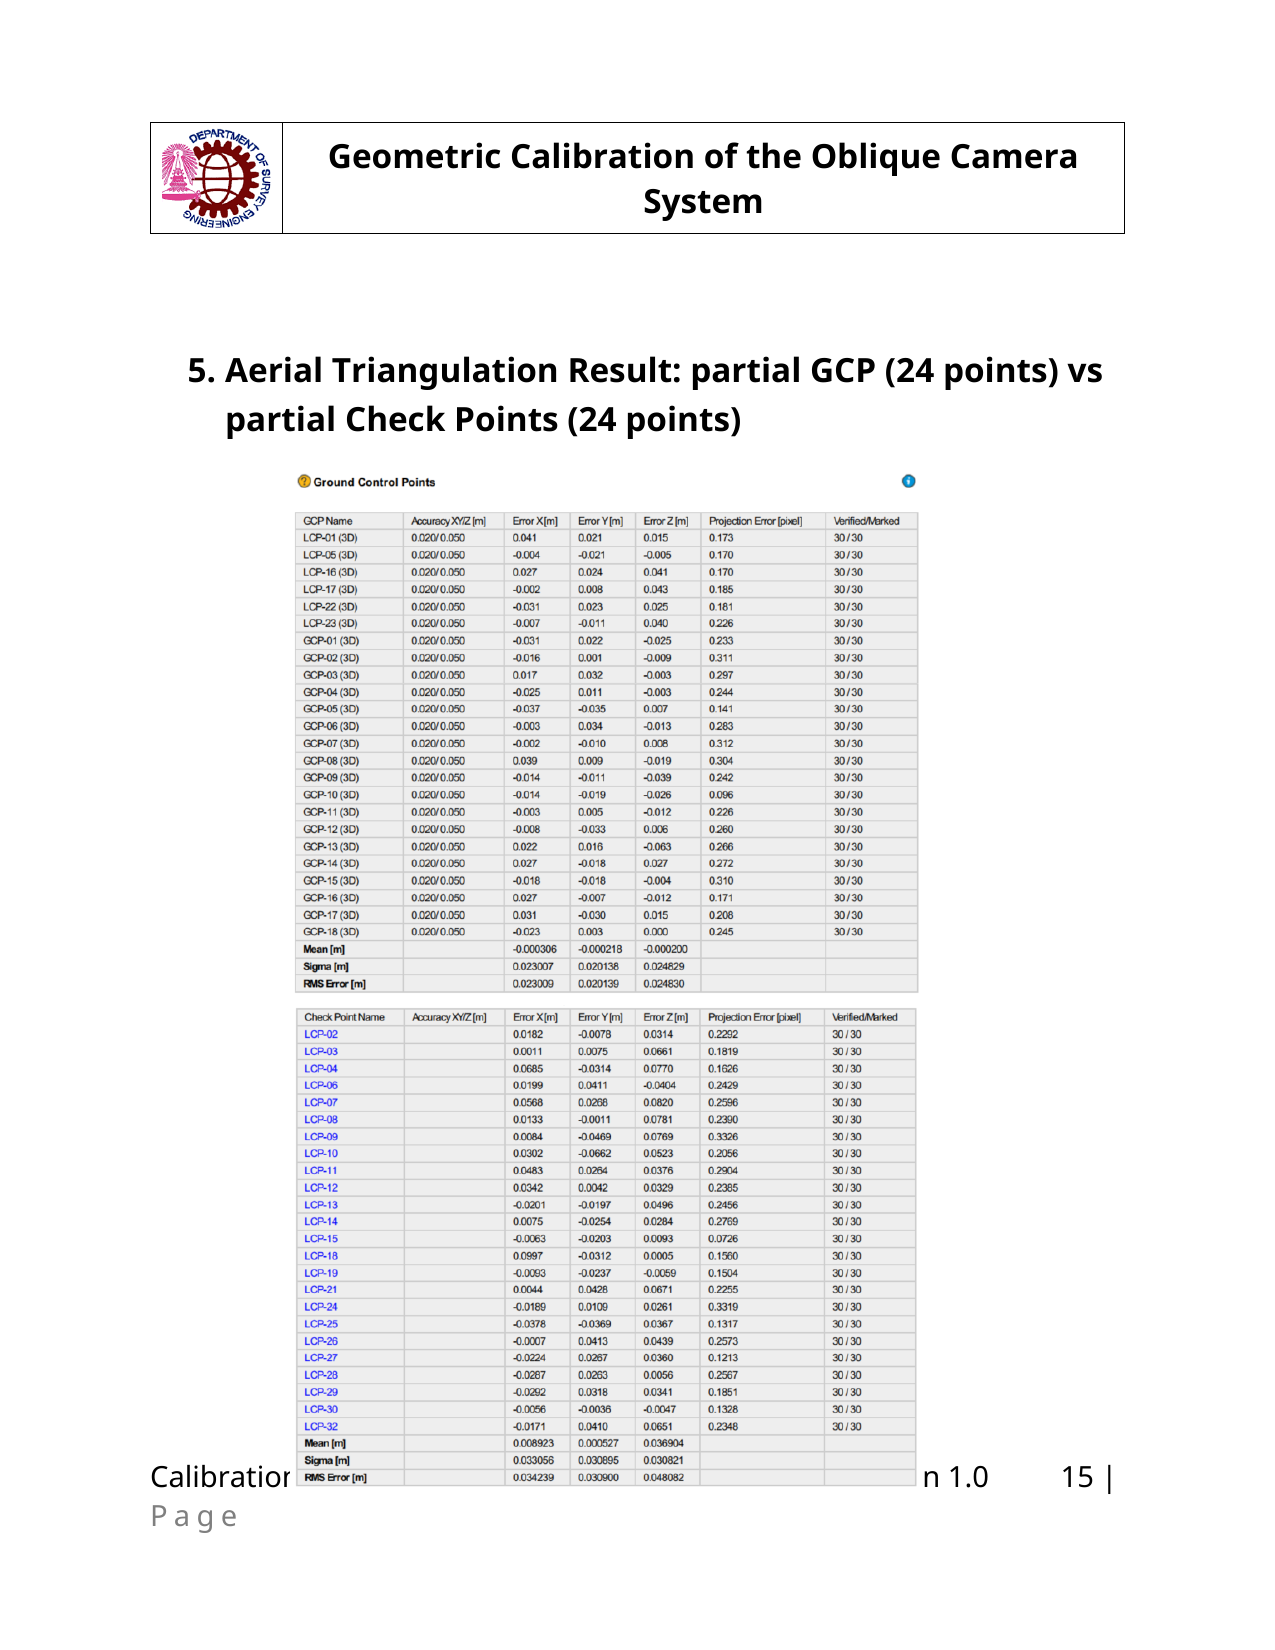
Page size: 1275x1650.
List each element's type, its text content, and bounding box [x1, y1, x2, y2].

picture [290, 1005, 924, 1494]
picture [286, 463, 925, 994]
picture [162, 123, 271, 233]
list Aerial Triangulation Result: partial GCP (24 points) vs partial Check Points (24 points) [187, 347, 1125, 441]
